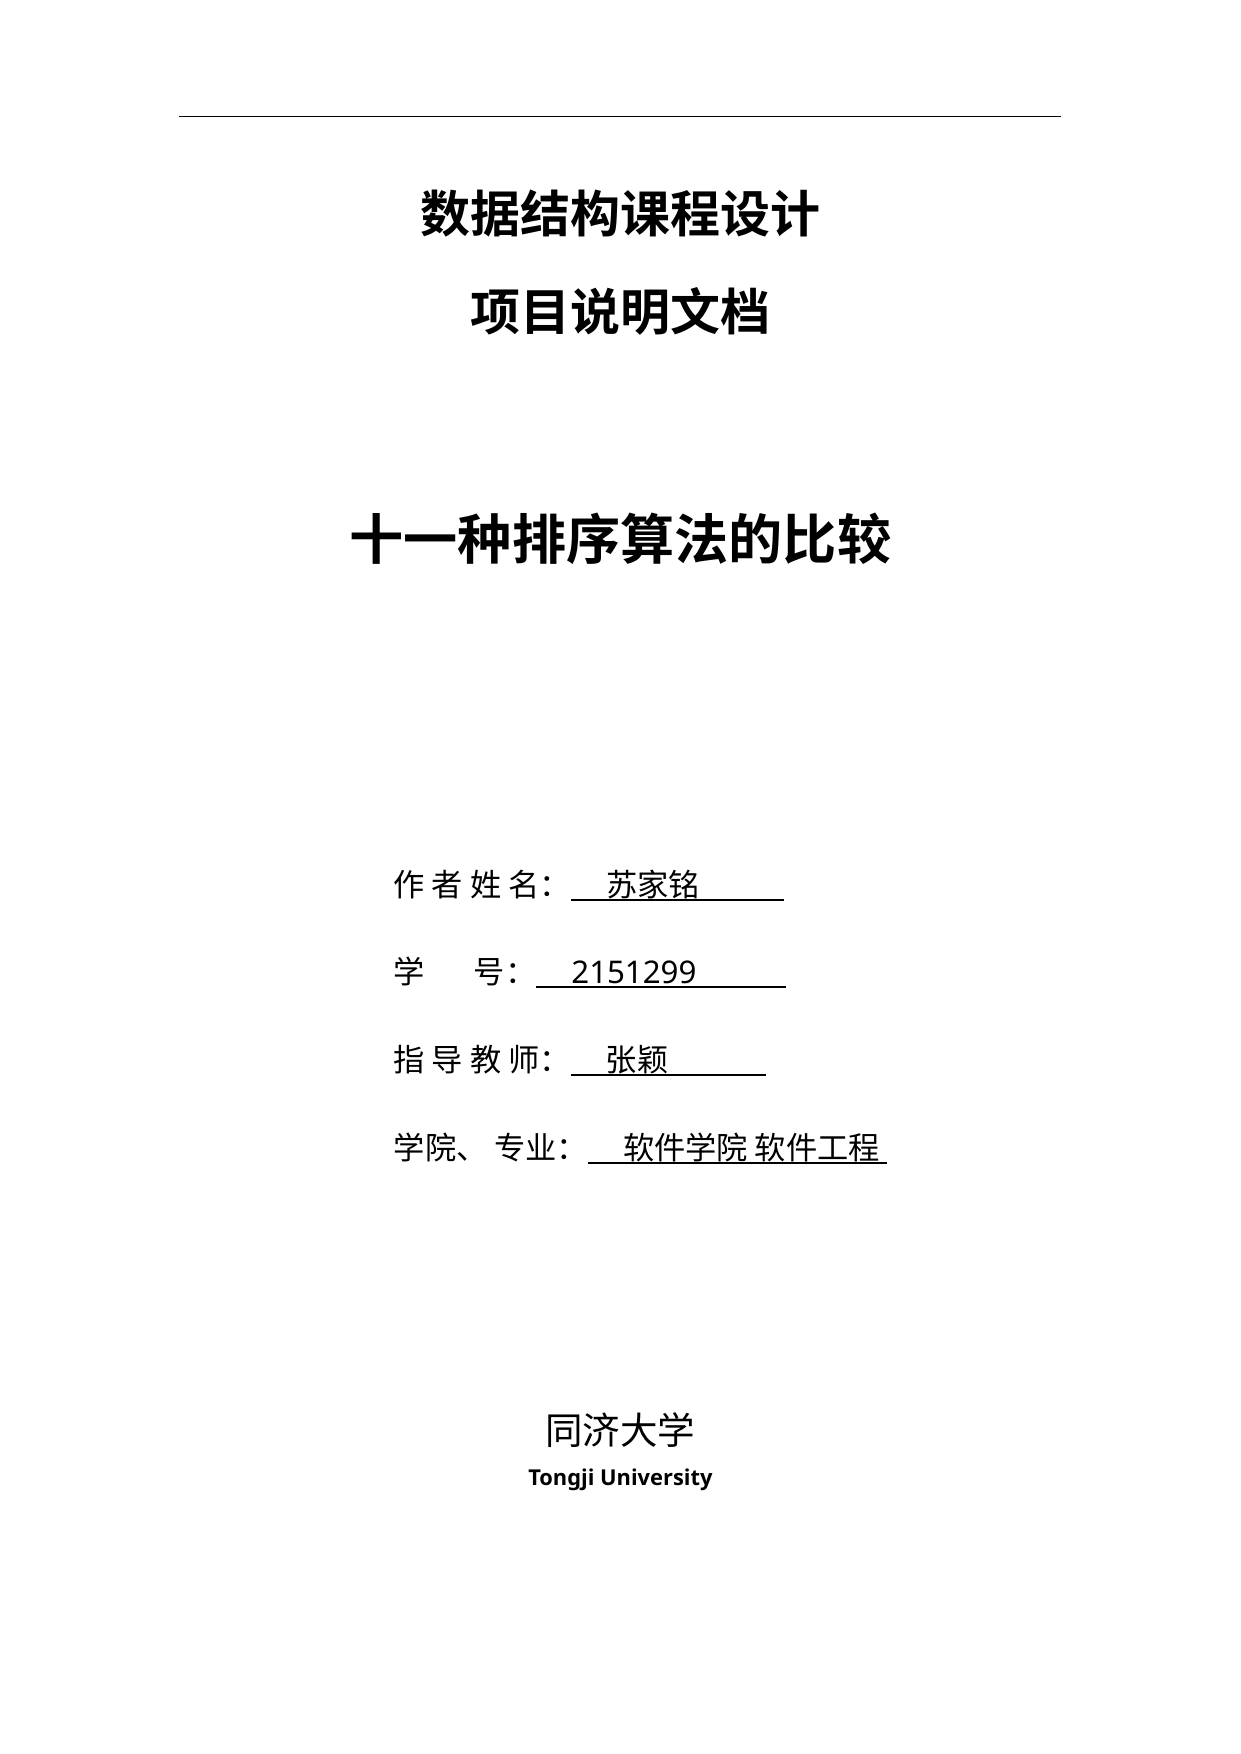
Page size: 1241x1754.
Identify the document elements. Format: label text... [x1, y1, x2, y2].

text 指 导 教 师： 张颖 [187, 1025, 1053, 1090]
text 学院、 专业： 软件学院 软件工程 [187, 1113, 1053, 1178]
text 十一种排序算法的比较 [187, 487, 1053, 584]
text 项目说明文档 [187, 259, 1053, 357]
text 同济大学 [187, 1396, 1053, 1461]
text Tongji University [187, 1461, 1053, 1493]
text 学 号： 2151299 [187, 938, 1053, 1003]
text 数据结构课程设计 [187, 162, 1053, 259]
text 作 者 姓 名： 苏家铭 [187, 850, 1053, 915]
